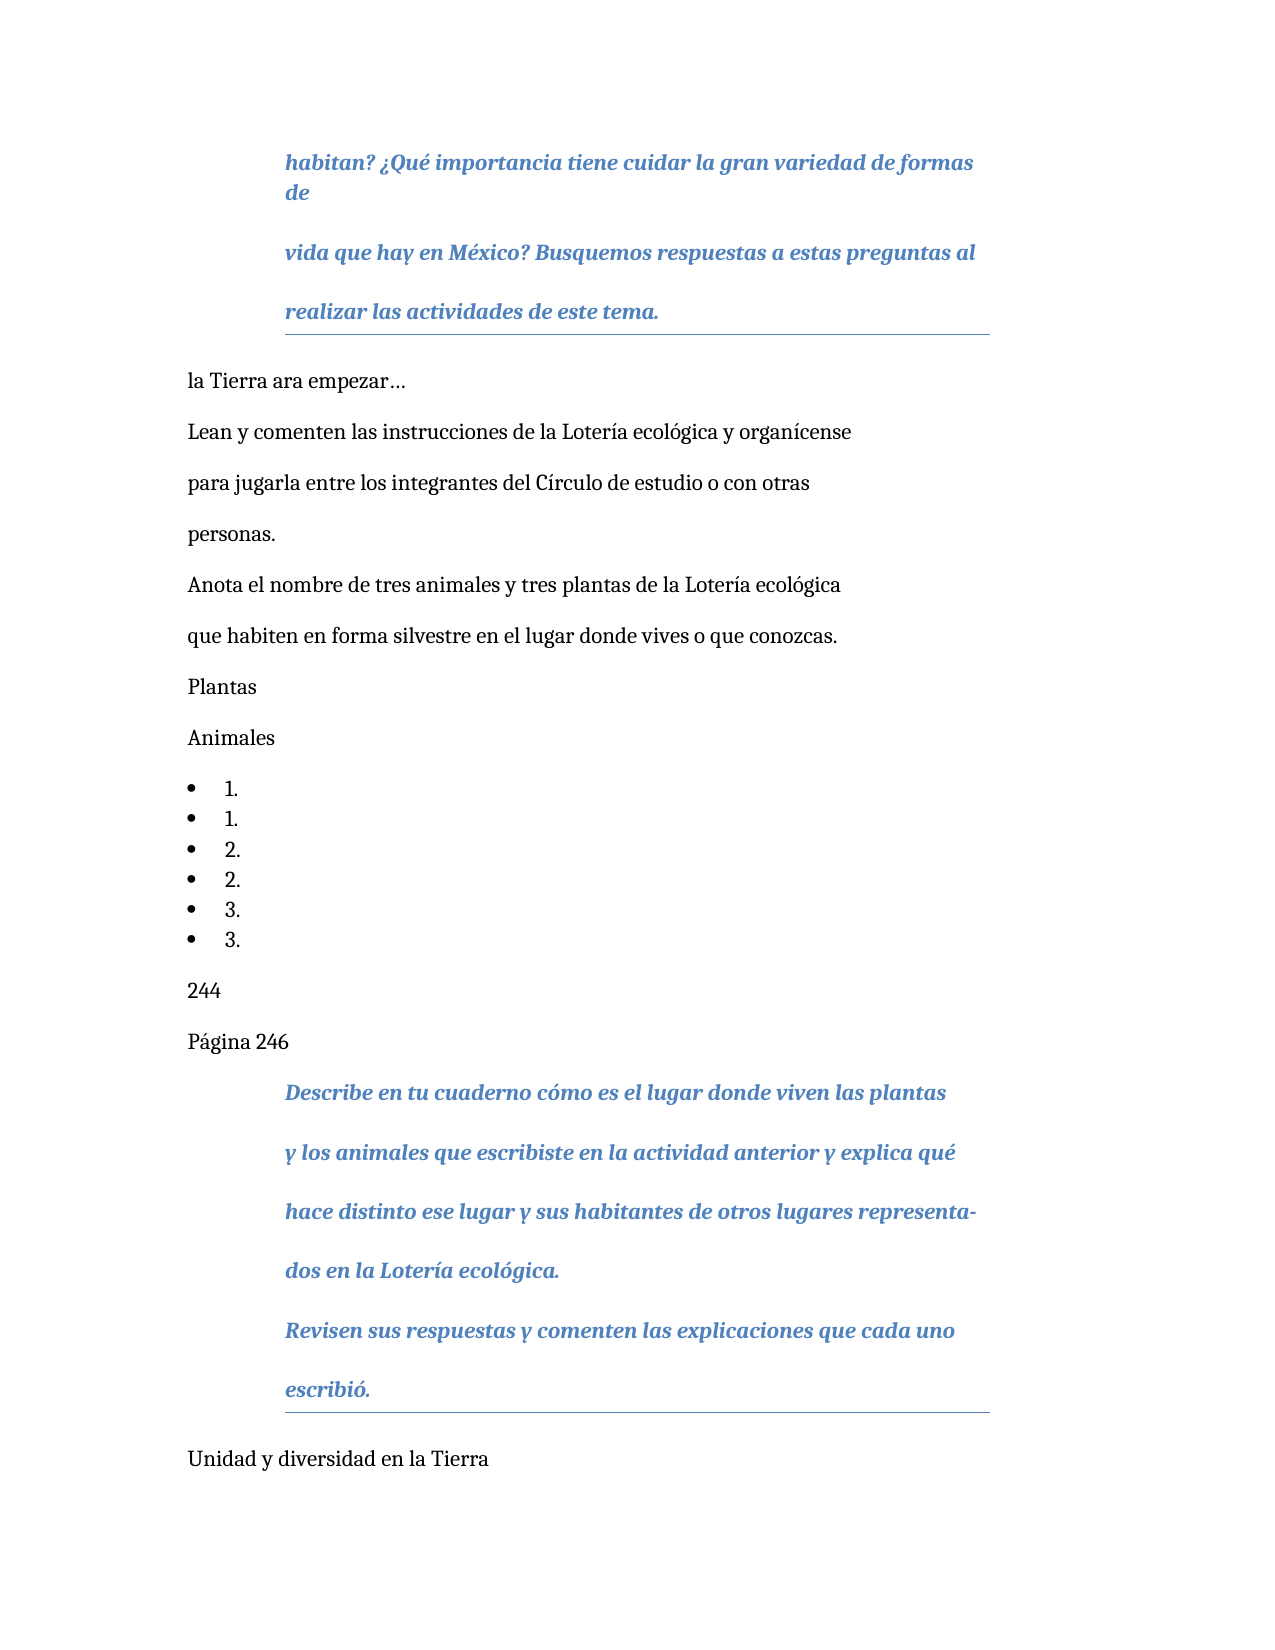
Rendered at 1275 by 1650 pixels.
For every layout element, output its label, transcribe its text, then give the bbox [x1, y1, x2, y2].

list 3. [187, 927, 1087, 953]
text Describe en tu cuaderno cómo es el lugar donde viven las plantas [285, 1080, 990, 1107]
text habitan? ¿Qué importancia tiene cuidar la gran variedad de formas de [285, 150, 990, 207]
text Anota el nombre de tres animales y tres plantas de la Lotería ecológica [187, 572, 1087, 598]
text para jugarla entre los integrantes del Círculo de estudio o con otras [187, 470, 1087, 496]
list 1. [187, 806, 1087, 833]
text hace distinto ese lugar y sus habitantes de otros lugares representa- [285, 1199, 990, 1225]
text Animales [187, 725, 1087, 751]
text que habiten en forma silvestre en el lugar donde vives o que conozcas. [187, 623, 1087, 649]
list 1. [187, 776, 1087, 802]
text Revisen sus respuestas y comenten las explicaciones que cada uno [285, 1318, 990, 1344]
list 2. [187, 836, 1087, 863]
text dos en la Lotería ecológica. [285, 1258, 990, 1285]
text Página 246 [187, 1029, 1087, 1056]
text personas. [187, 521, 1087, 547]
text la Tierra ara empezar… [187, 368, 1087, 394]
text Lean y comenten las instrucciones de la Lotería ecológica y organícense [187, 419, 1087, 445]
text Plantas [187, 674, 1087, 700]
text escribió. [285, 1377, 990, 1412]
text Unidad y diversidad en la Tierra [187, 1446, 1087, 1472]
text 244 [187, 978, 1087, 1004]
text realizar las actividades de este tema. [285, 299, 990, 334]
list 3. [187, 897, 1087, 923]
list 2. [187, 867, 1087, 893]
text vida que hay en México? Busquemos respuestas a estas preguntas al [285, 239, 990, 266]
text y los animales que escribiste en la actividad anterior y explica qué [285, 1139, 990, 1166]
